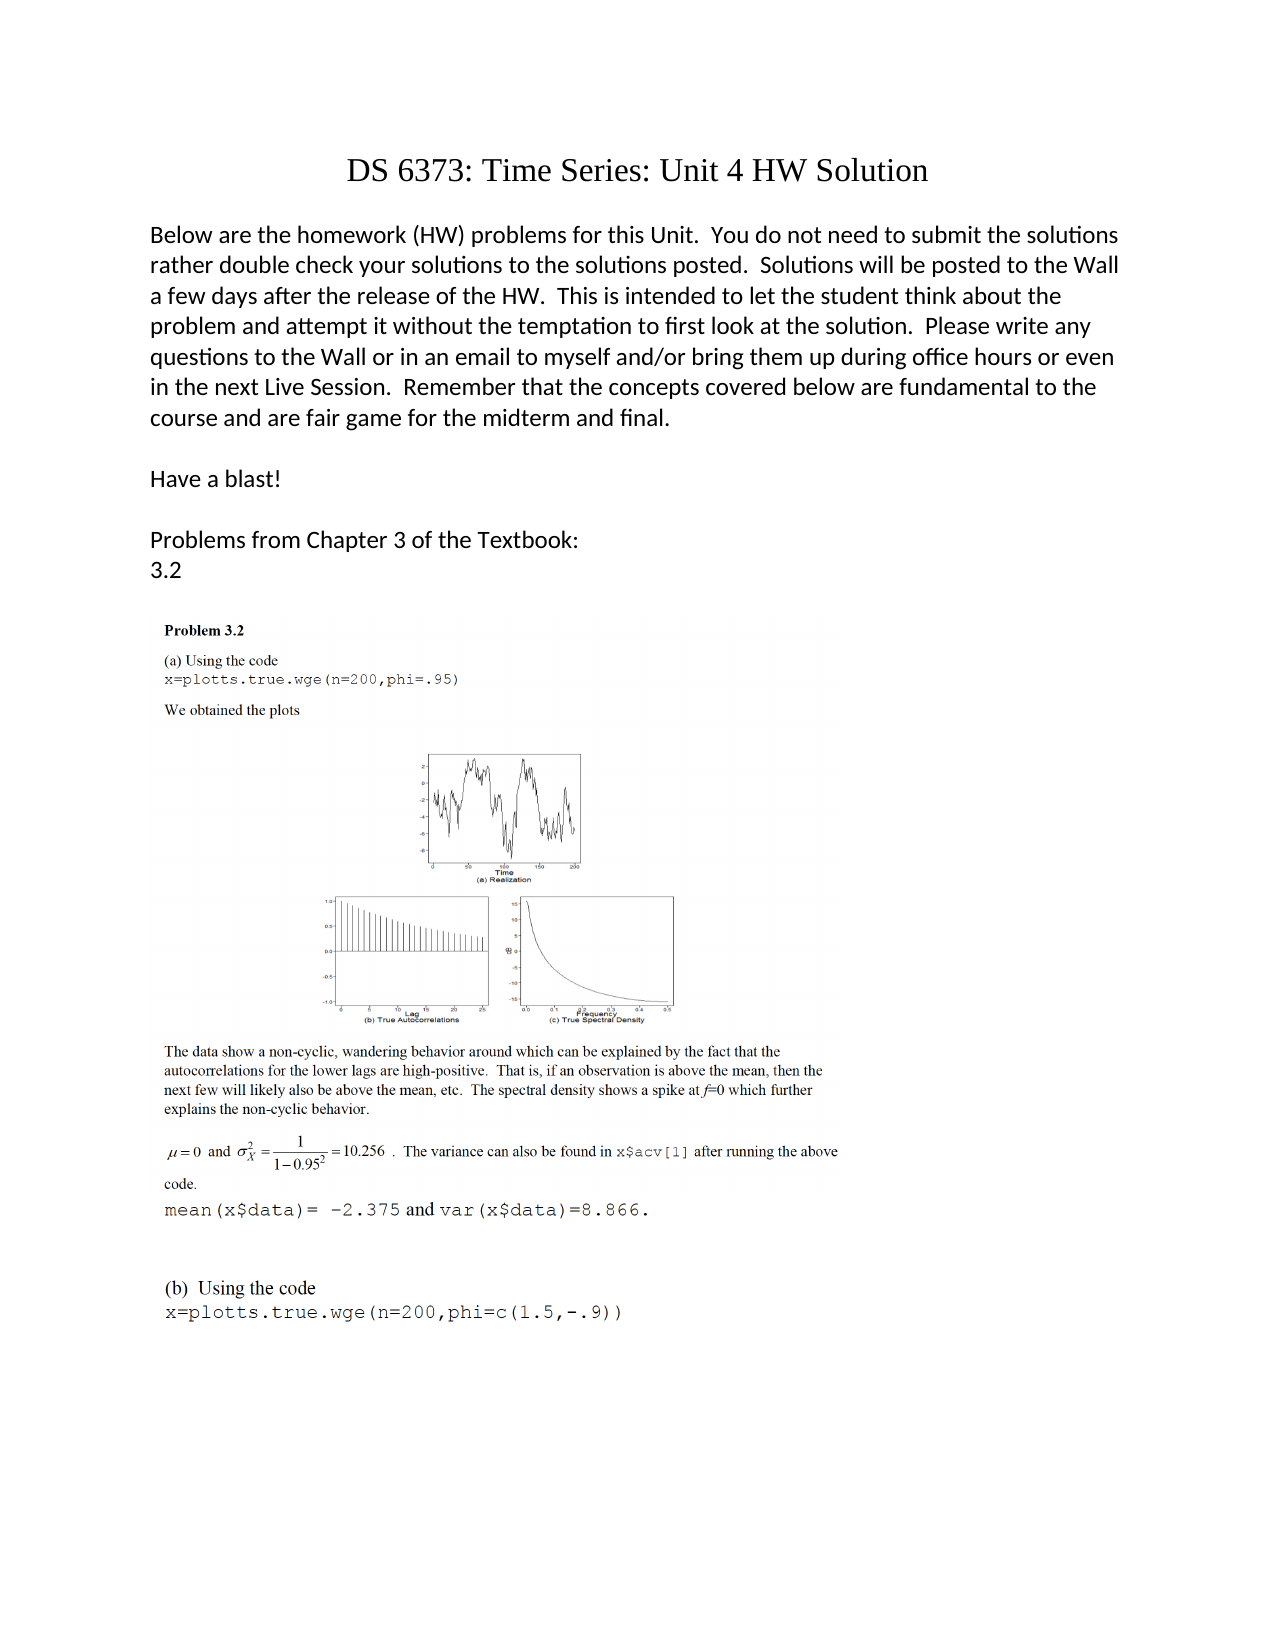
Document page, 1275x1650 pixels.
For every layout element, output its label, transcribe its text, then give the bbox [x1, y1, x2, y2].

picture [150, 615, 843, 1336]
text 3.2 [150, 554, 1125, 585]
text Problems from Chapter 3 of the Textbook: [150, 524, 1125, 554]
text Have a blast! [150, 463, 1125, 493]
text Below are the homework (HW) problems for this Unit. You do not need to submit the solutions rather double check your solutions to the solutions posted. Solutions will be posted to the Wall a few days after the release of the HW. This is intended to let the student think about the problem and attempt it without the temptation to first look at the solution. Please write any questions to the Wall or in an email to myself and/or bring them up during office hours or even in the next Live Session. Remember that the concepts covered below are fundamental to the course and are fair game for the midterm and final. [150, 219, 1125, 432]
text DS 6373: Time Series: Unit 4 HW Solution [150, 150, 1125, 188]
